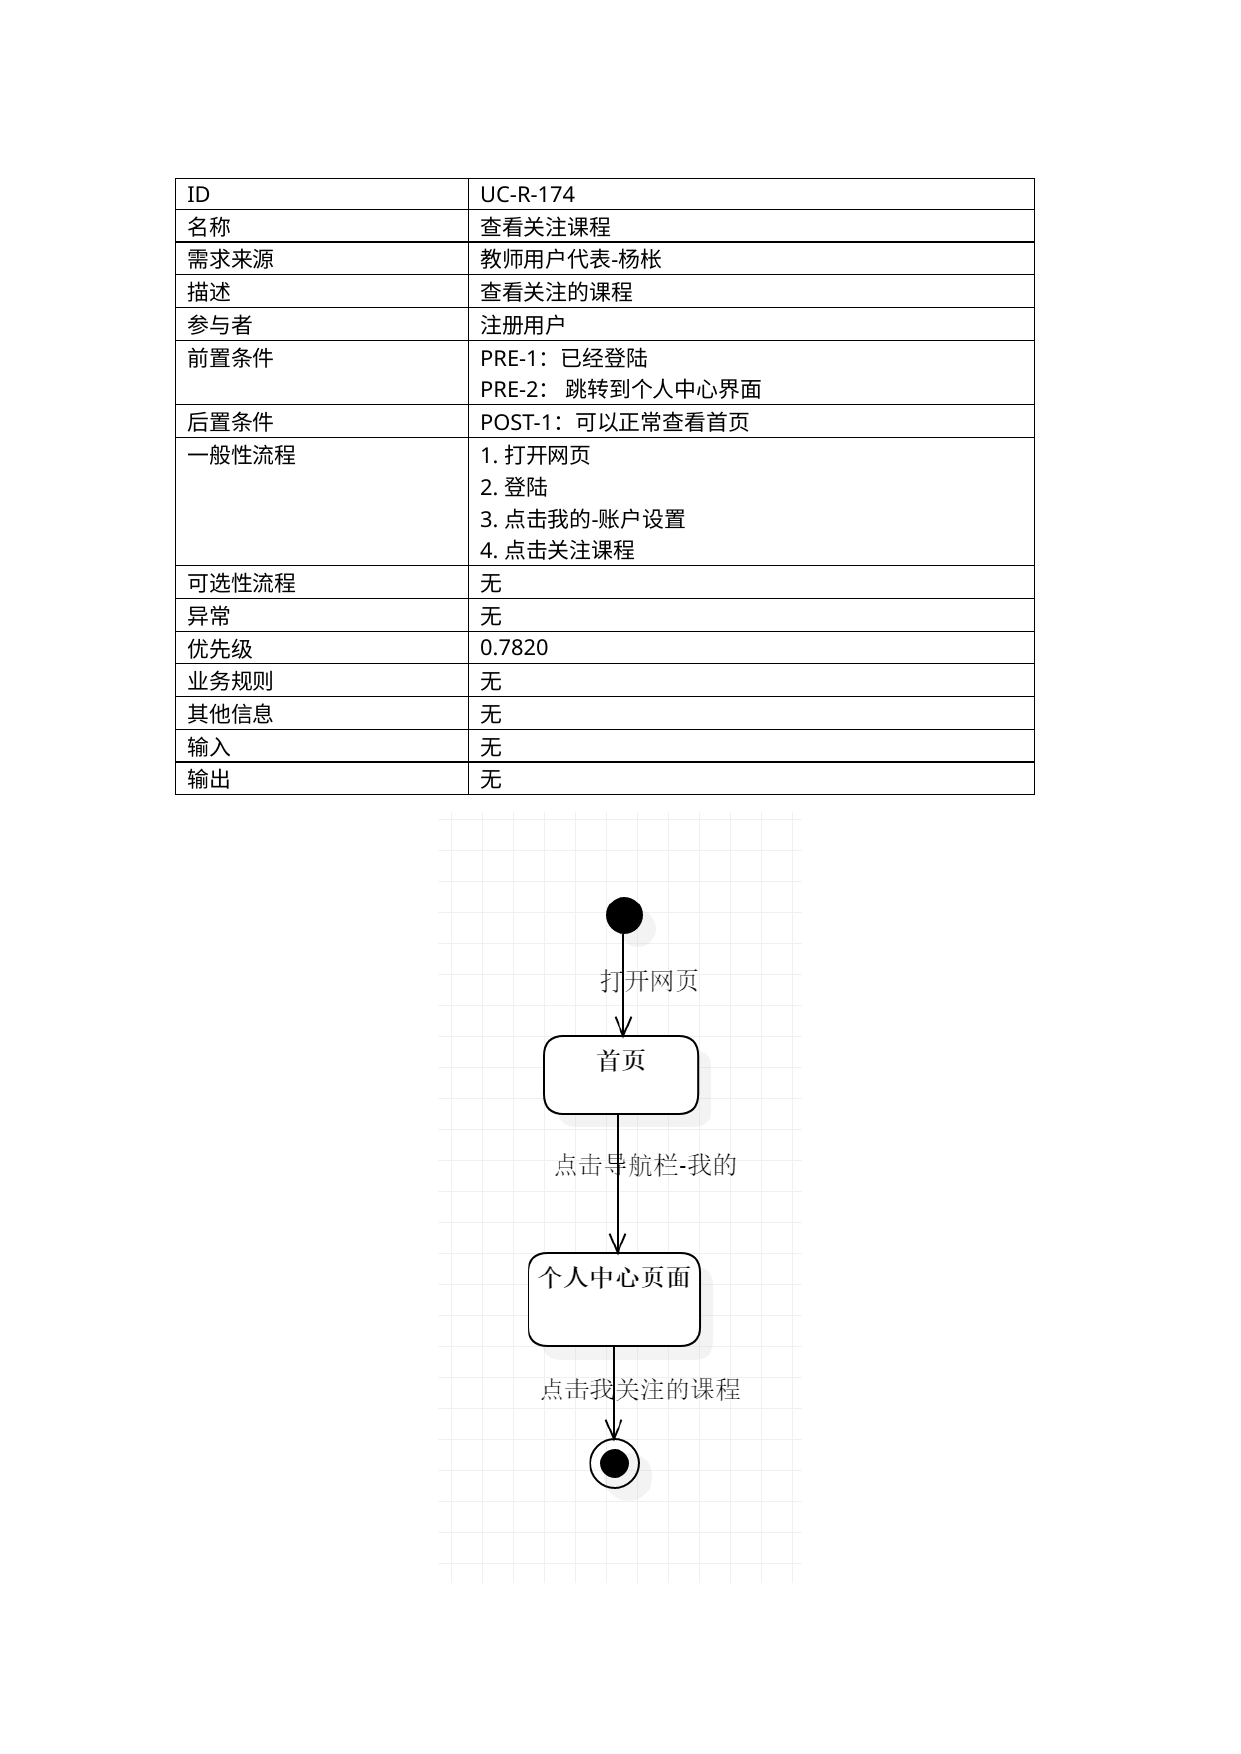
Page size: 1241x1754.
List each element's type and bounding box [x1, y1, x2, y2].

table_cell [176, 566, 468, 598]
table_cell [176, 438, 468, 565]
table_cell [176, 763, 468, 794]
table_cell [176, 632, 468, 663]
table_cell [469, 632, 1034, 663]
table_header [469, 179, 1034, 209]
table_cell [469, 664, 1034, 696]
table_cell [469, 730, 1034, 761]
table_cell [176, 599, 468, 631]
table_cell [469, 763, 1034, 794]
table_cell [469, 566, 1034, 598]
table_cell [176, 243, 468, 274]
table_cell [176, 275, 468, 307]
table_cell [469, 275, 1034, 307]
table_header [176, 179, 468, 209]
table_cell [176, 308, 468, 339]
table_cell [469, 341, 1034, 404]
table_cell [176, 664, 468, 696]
picture [438, 812, 802, 1583]
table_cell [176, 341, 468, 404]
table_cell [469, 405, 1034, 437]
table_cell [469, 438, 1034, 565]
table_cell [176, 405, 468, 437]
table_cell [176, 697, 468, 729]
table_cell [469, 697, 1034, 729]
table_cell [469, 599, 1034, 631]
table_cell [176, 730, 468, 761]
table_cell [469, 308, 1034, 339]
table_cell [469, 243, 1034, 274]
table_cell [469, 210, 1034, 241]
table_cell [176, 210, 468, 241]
